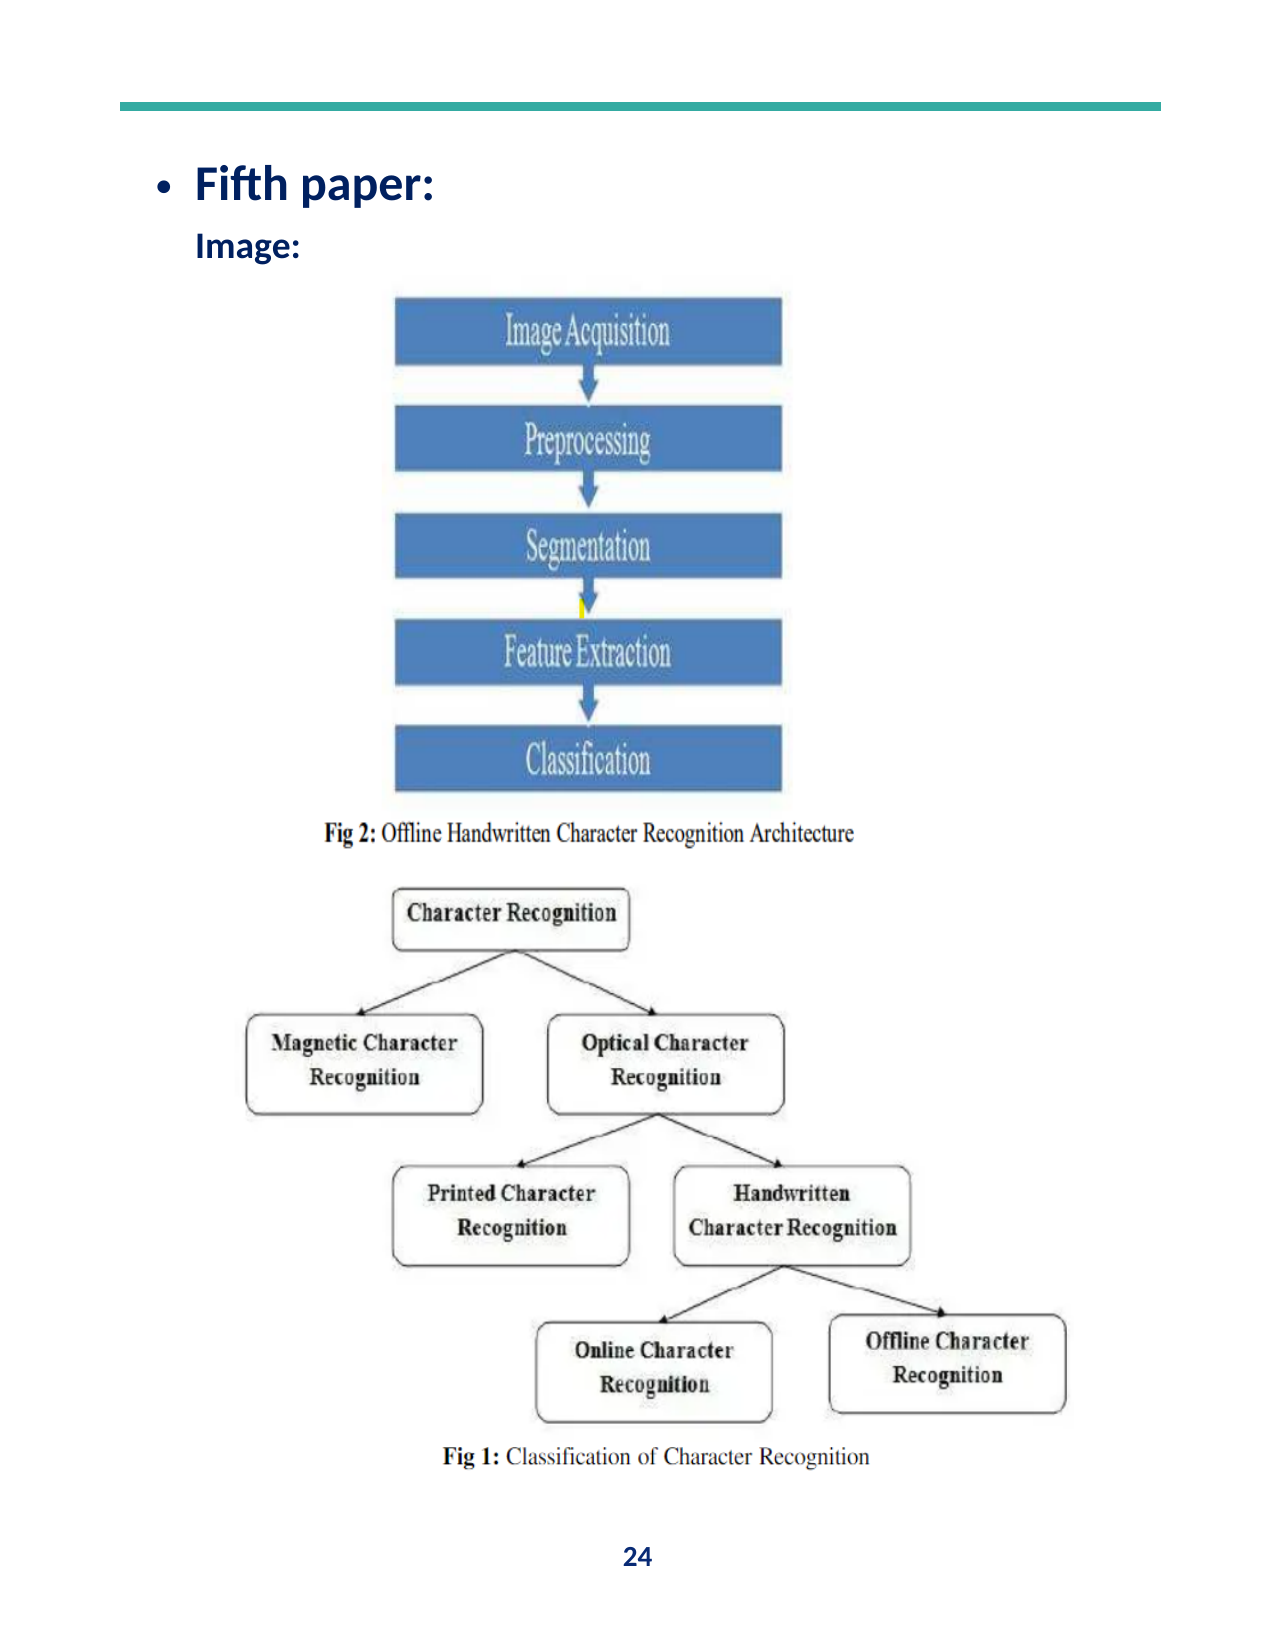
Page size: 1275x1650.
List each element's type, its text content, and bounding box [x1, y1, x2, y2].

list Fifth paper: [157, 152, 1155, 213]
list Image: [195, 222, 1155, 268]
picture [270, 274, 907, 876]
picture [195, 881, 1141, 1478]
